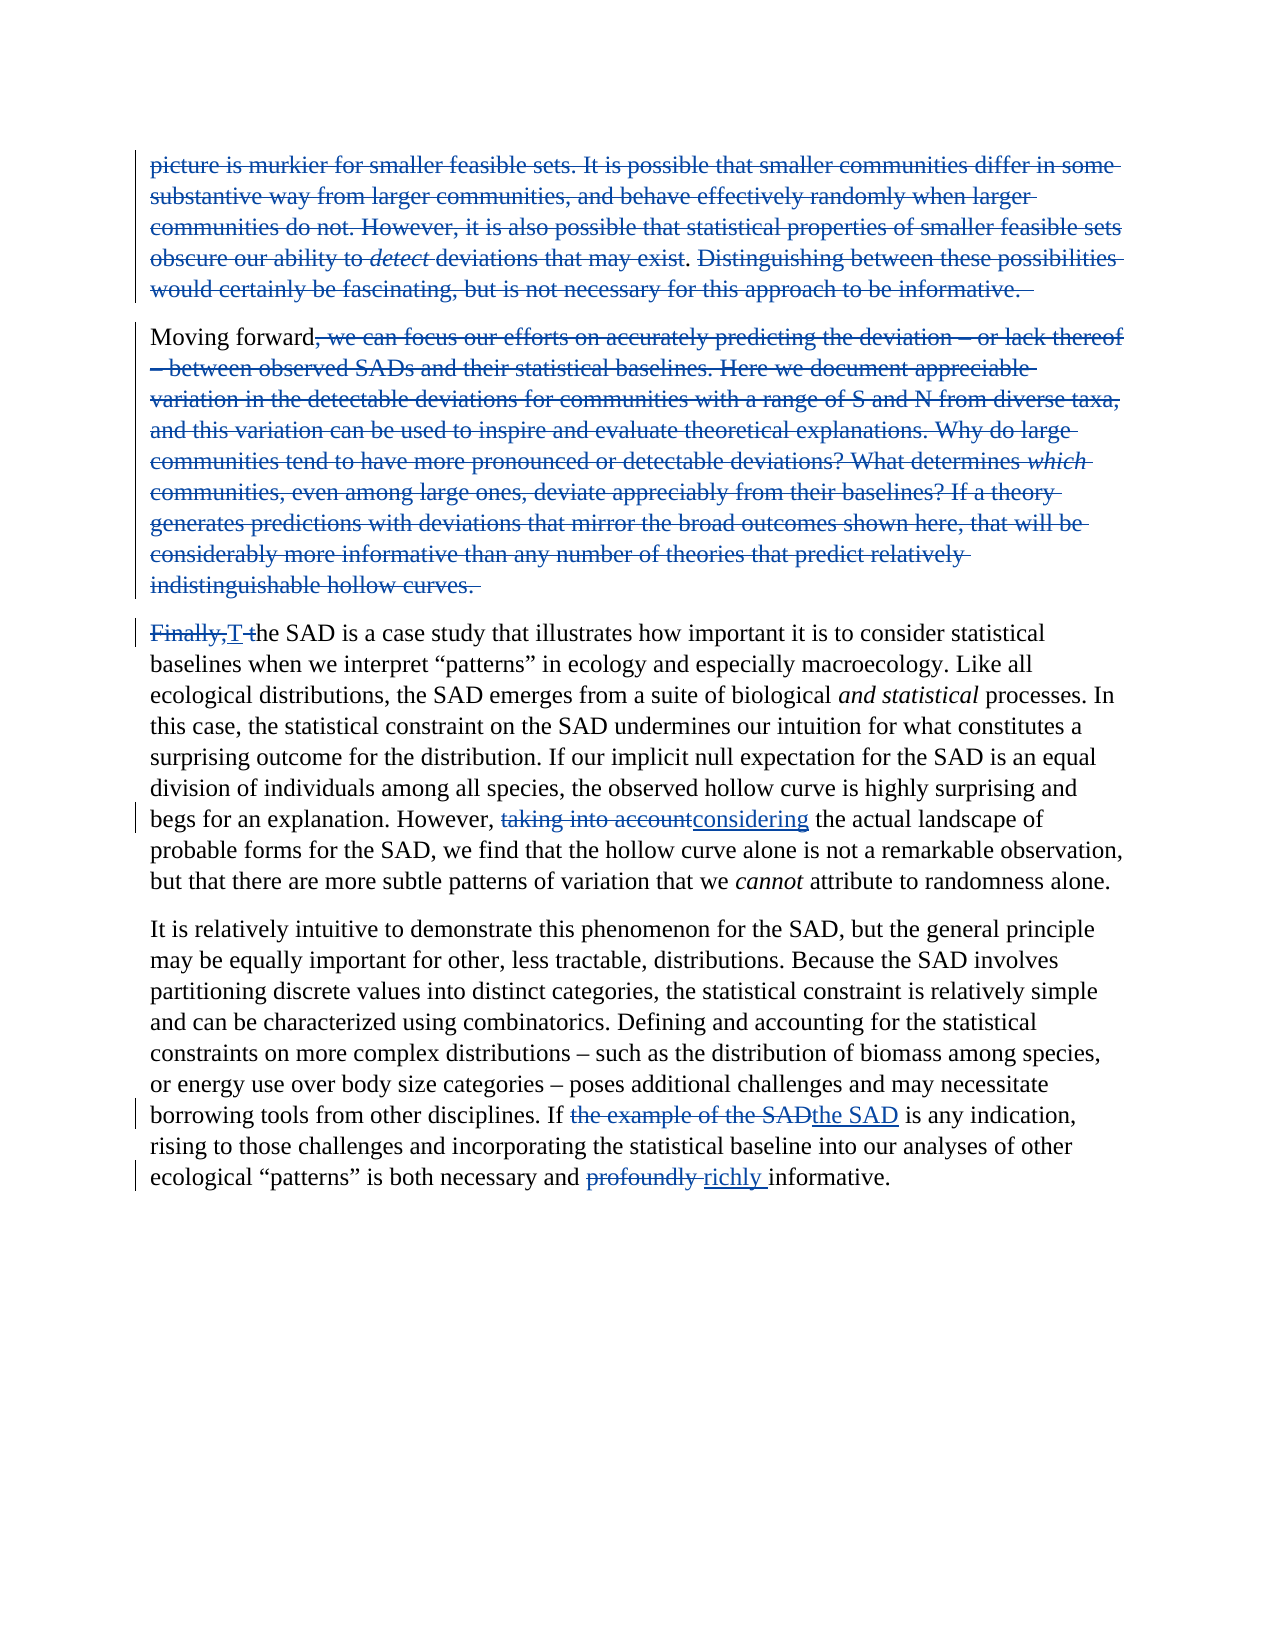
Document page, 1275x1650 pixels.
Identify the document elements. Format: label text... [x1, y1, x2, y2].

text he SAD is a case study that illustrates how important it is to consider statistical baselines when we interpret “patterns” in ecology and especially macroecology. Like all ecological distributions, the SAD emerges from a suite of biological and statistical processes. In this case, the statistical constraint on the SAD undermines our intuition for what constitutes a surprising outcome for the distribution. If our implicit null expectation for the SAD is an equal division of individuals among all species, the observed hollow curve is highly surprising and begs for an explanation. However, the actual landscape of probable forms for the SAD, we find that the hollow curve alone is not a remarkable observation, but that there are more subtle patterns of variation that we cannot attribute to randomness alone. [150, 618, 1125, 895]
text It is relatively intuitive to demonstrate this phenomenon for the SAD, but the general principle may be equally important for other, less tractable, distributions. Because the SAD involves partitioning discrete values into distinct categories, the statistical constraint is relatively simple and can be characterized using combinatorics. Defining and accounting for the statistical constraints on more complex distributions – such as the distribution of biomass among species, or energy use over body size categories – poses additional challenges and may necessitate borrowing tools from other disciplines. If is any indication, rising to those challenges and incorporating the statistical baseline into our analyses of other ecological “patterns” is both necessary and informative. [150, 914, 1125, 1191]
